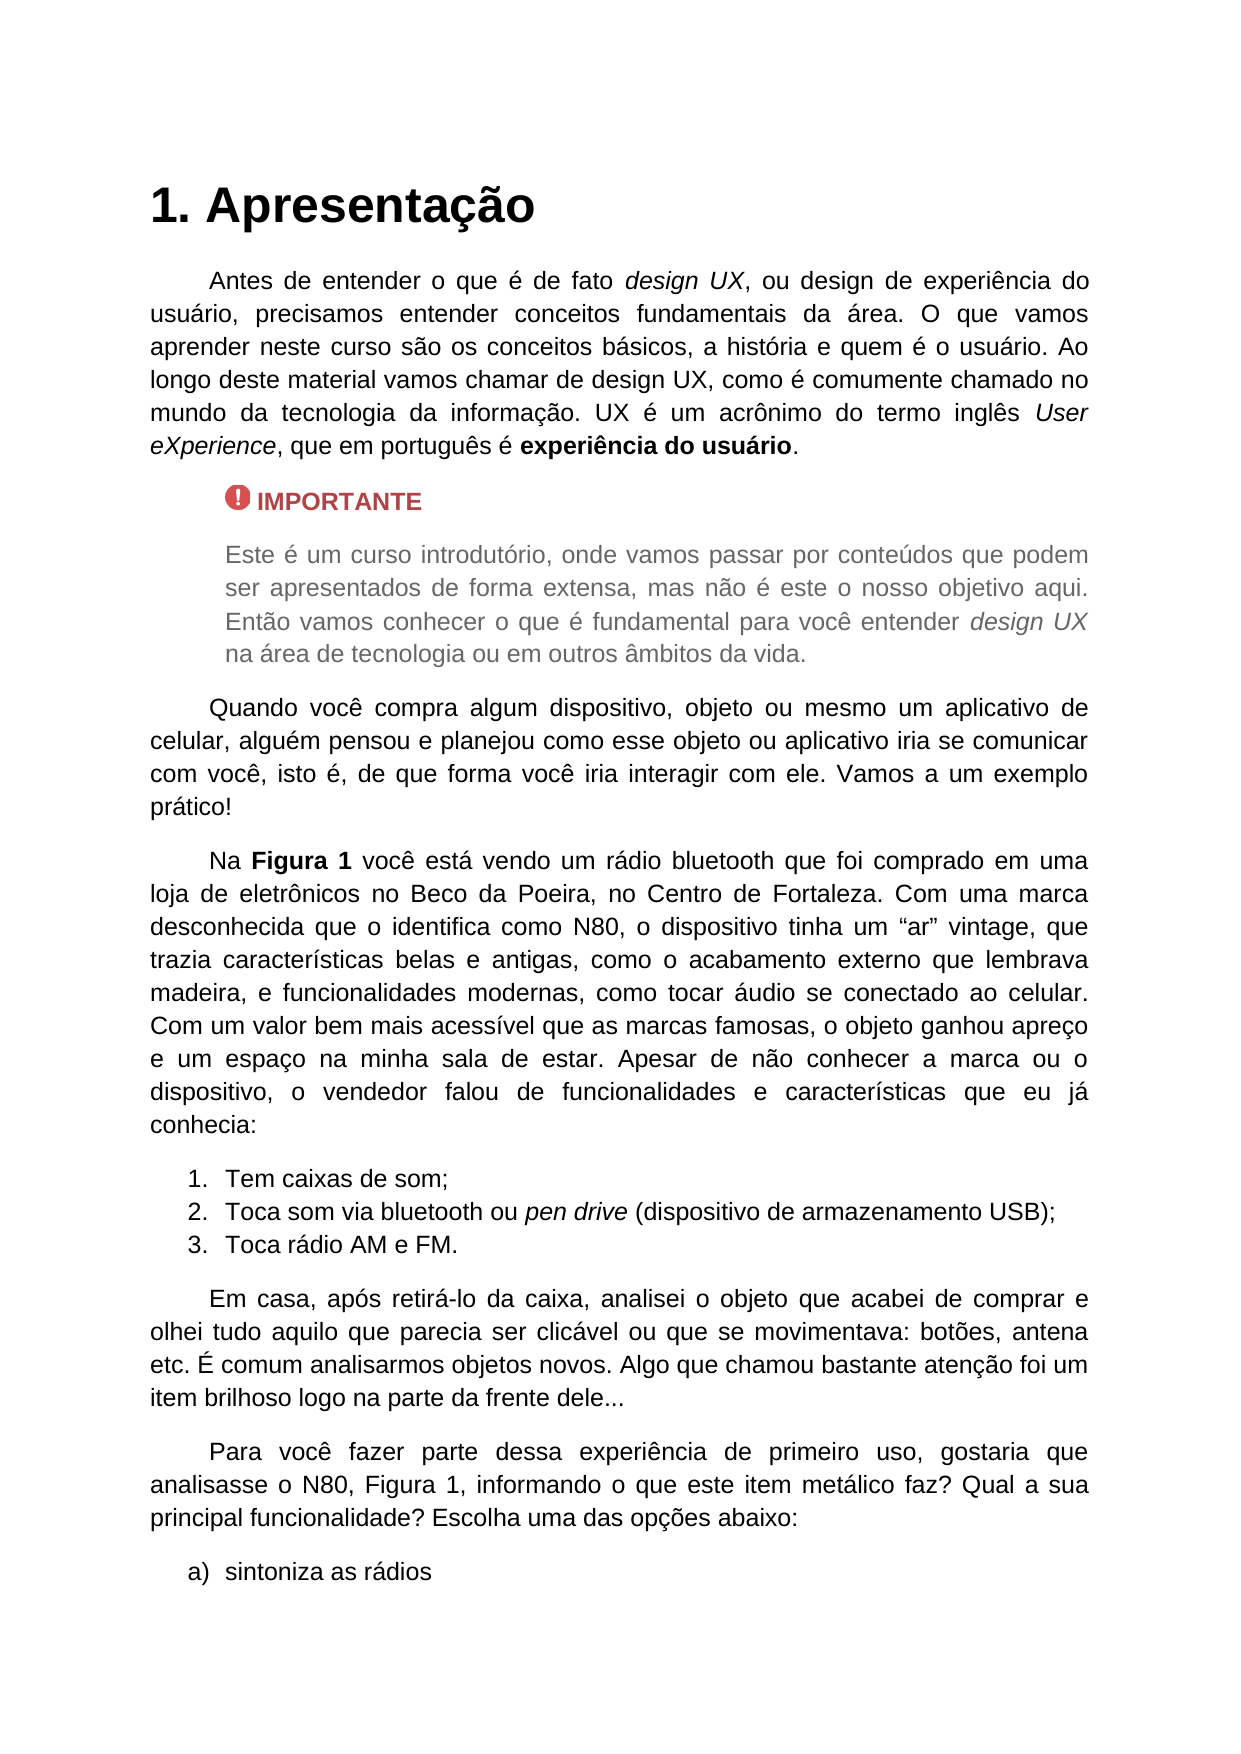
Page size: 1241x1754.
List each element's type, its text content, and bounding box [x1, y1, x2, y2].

text Para você fazer parte dessa experiência de primeiro uso, gostaria que analisasse o N80, Figura 1, informando o que este item metálico faz? Qual a sua principal funcionalidade? Escolha uma das opções abaixo: [150, 1437, 1090, 1532]
list Tem caixas de som; [187, 1164, 1090, 1193]
subtitle 1. Apresentação [150, 175, 1090, 232]
list Toca rádio AM e FM. [187, 1230, 1090, 1259]
picture [225, 485, 251, 510]
text Quando você compra algum dispositivo, objeto ou mesmo um aplicativo de celular, alguém pensou e planejou como esse objeto ou aplicativo iria se comunicar com você, isto é, de que forma você iria interagir com ele. Vamos a um exemplo prático! [150, 693, 1090, 821]
text IMPORTANTE [225, 485, 1090, 515]
text Este é um curso introdutório, onde vamos passar por conteúdos que podem ser apresentados de forma extensa, mas não é este o nosso objetivo aqui. Então vamos conhecer o que é fundamental para você entender design UX na área de tecnologia ou em outros âmbitos da vida. [225, 540, 1090, 668]
text Em casa, após retirá-lo da caixa, analisei o objeto que acabei de comprar e olhei tudo aquilo que parecia ser clicável ou que se movimentava: botões, antena etc. É comum analisarmos objetos novos. Algo que chamou bastante atenção foi um item brilhoso logo na parte da frente dele... [150, 1284, 1090, 1412]
text Na Figura 1 você está vendo um rádio bluetooth que foi comprado em uma loja de eletrônicos no Beco da Poeira, no Centro de Fortaleza. Com uma marca desconhecida que o identifica como N80, o dispositivo tinha um “ar” vintage, que trazia características belas e antigas, como o acabamento externo que lembrava madeira, e funcionalidades modernas, como tocar áudio se conectado ao celular. Com um valor bem mais acessível que as marcas famosas, o objeto ganhou apreço e um espaço na minha sala de estar. Apesar de não conhecer a marca ou o dispositivo, o vendedor falou de funcionalidades e características que eu já conhecia: [150, 846, 1090, 1139]
list sintoniza as rádios [187, 1557, 1090, 1586]
text Antes de entender o que é de fato design UX, ou design de experiência do usuário, precisamos entender conceitos fundamentais da área. O que vamos aprender neste curso são os conceitos básicos, a história e quem é o usuário. Ao longo deste material vamos chamar de design UX, como é comumente chamado no mundo da tecnologia da informação. UX é um acrônimo do termo inglês User eXperience, que em português é experiência do usuário. [150, 266, 1090, 460]
list Toca som via bluetooth ou pen drive (dispositivo de armazenamento USB); [187, 1197, 1090, 1226]
